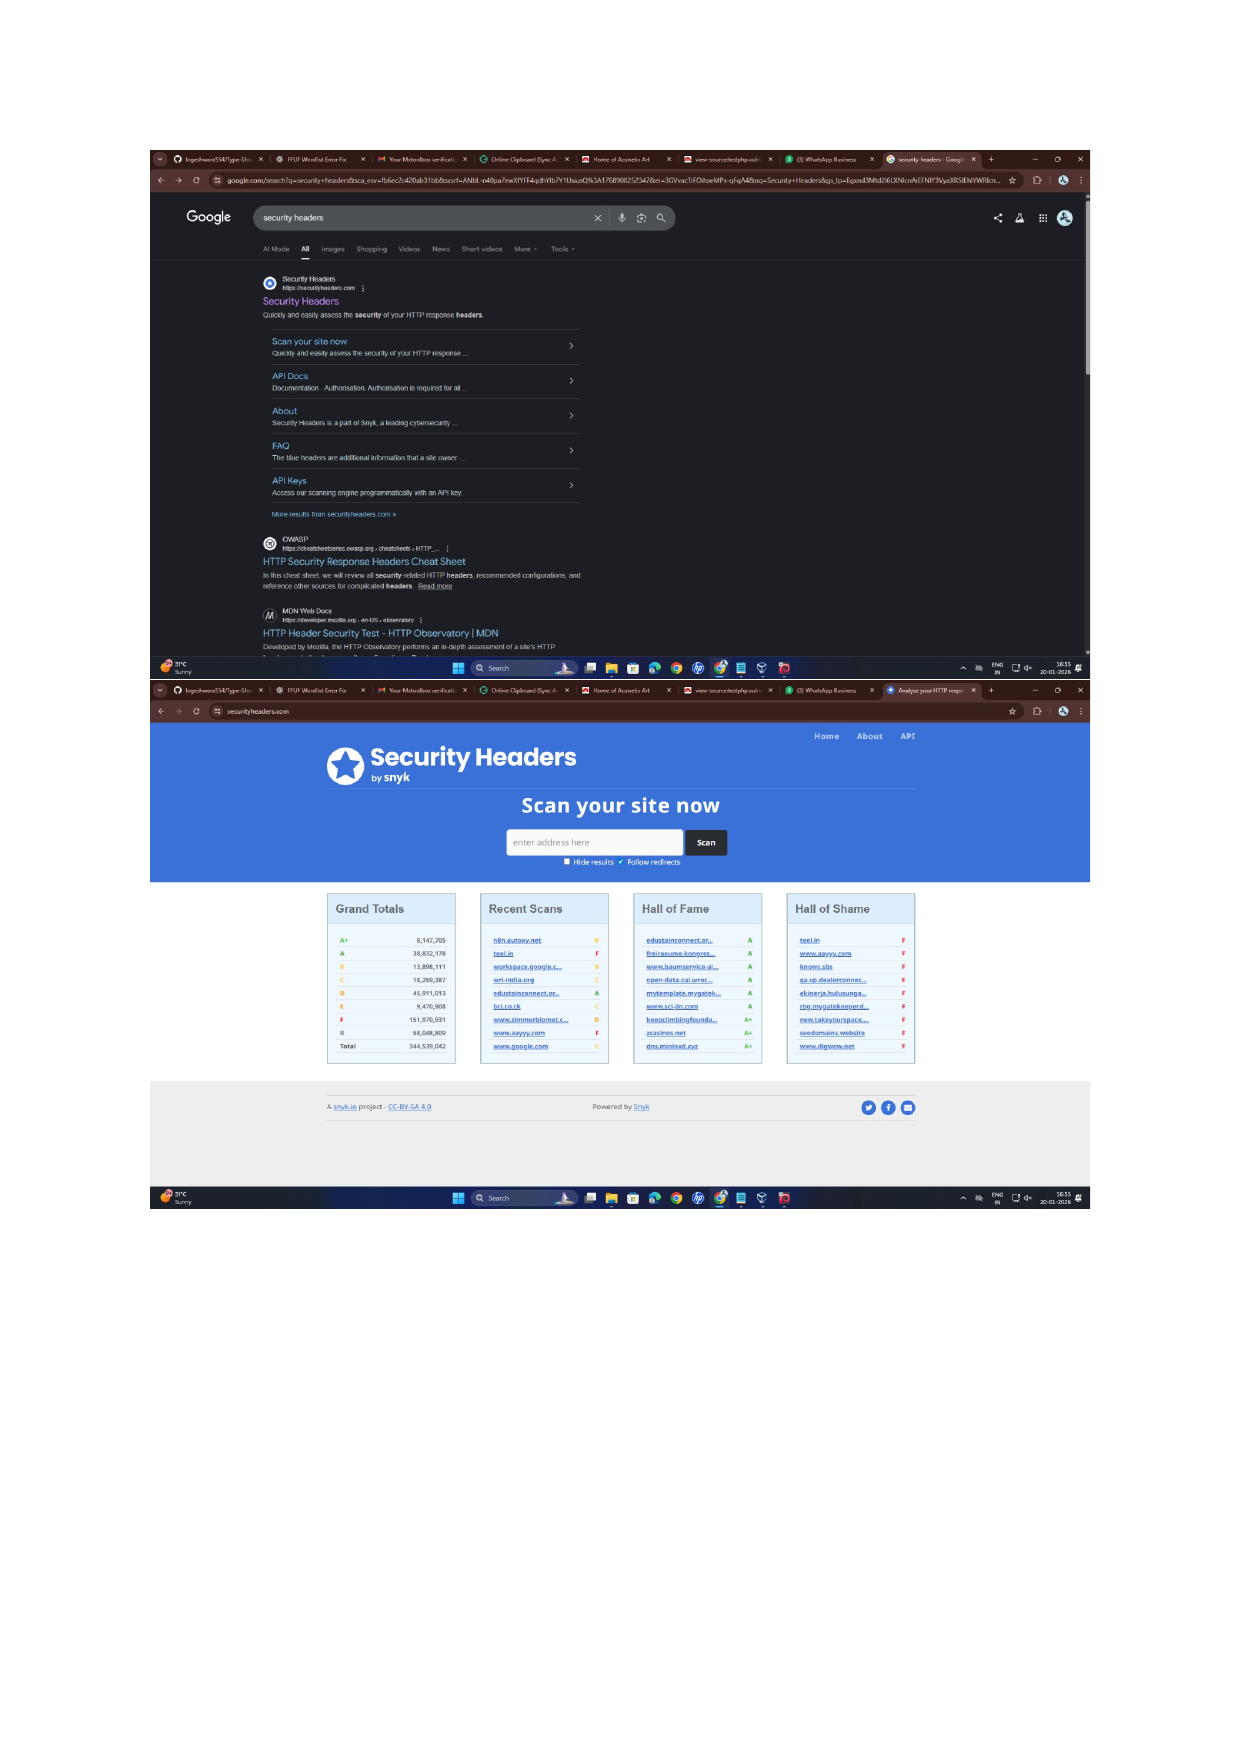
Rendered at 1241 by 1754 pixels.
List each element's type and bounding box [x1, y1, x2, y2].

picture [150, 150, 1091, 679]
picture [150, 680, 1091, 1209]
